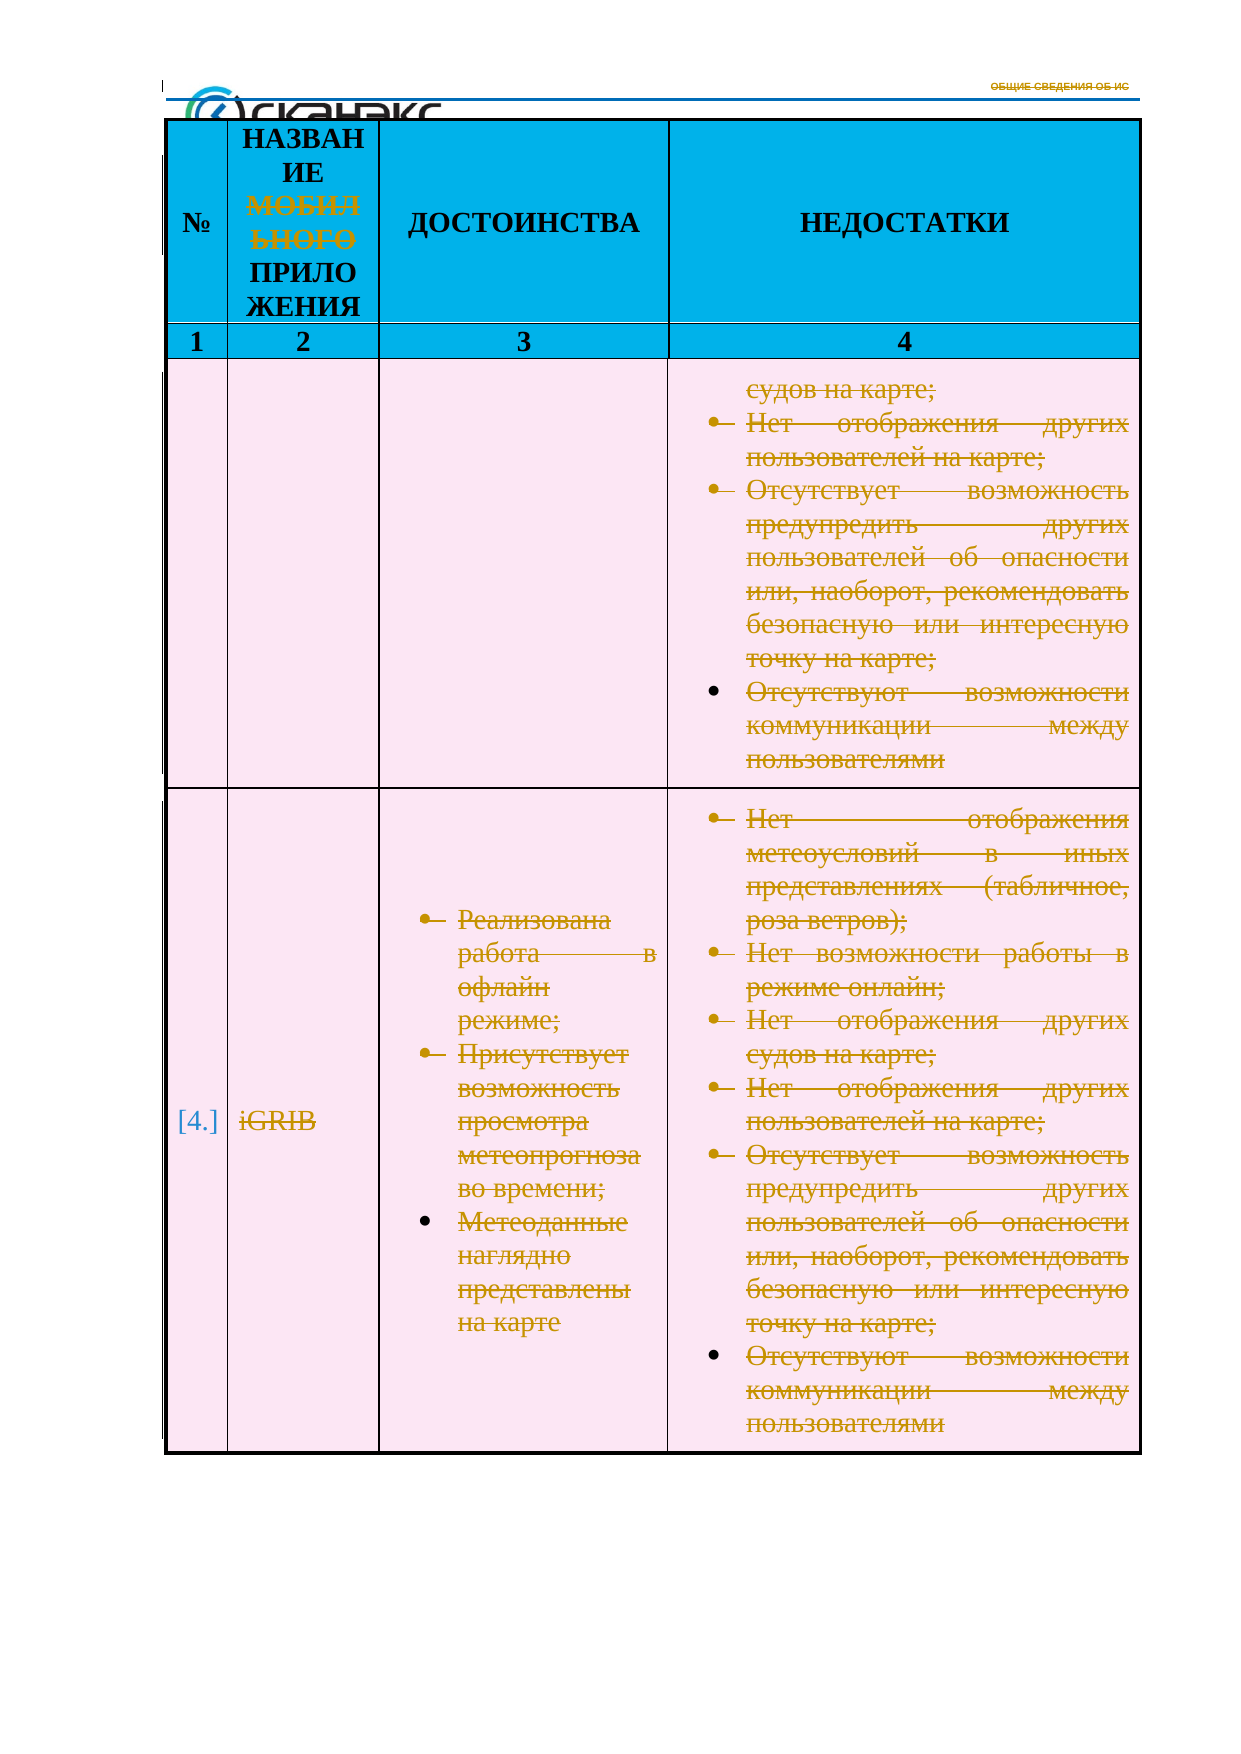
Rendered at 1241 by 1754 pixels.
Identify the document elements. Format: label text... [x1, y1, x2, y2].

table_cell 2 [228, 324, 378, 358]
table_cell 3 [380, 324, 668, 358]
table_header Достоинства [380, 121, 668, 322]
table_header № [168, 121, 227, 322]
table_header Название приложения [228, 121, 378, 322]
picture [177, 101, 452, 118]
picture [177, 74, 452, 98]
table_header Недостатки [670, 121, 1139, 322]
table_cell 4 [670, 324, 1139, 358]
table_cell 1 [168, 324, 227, 358]
